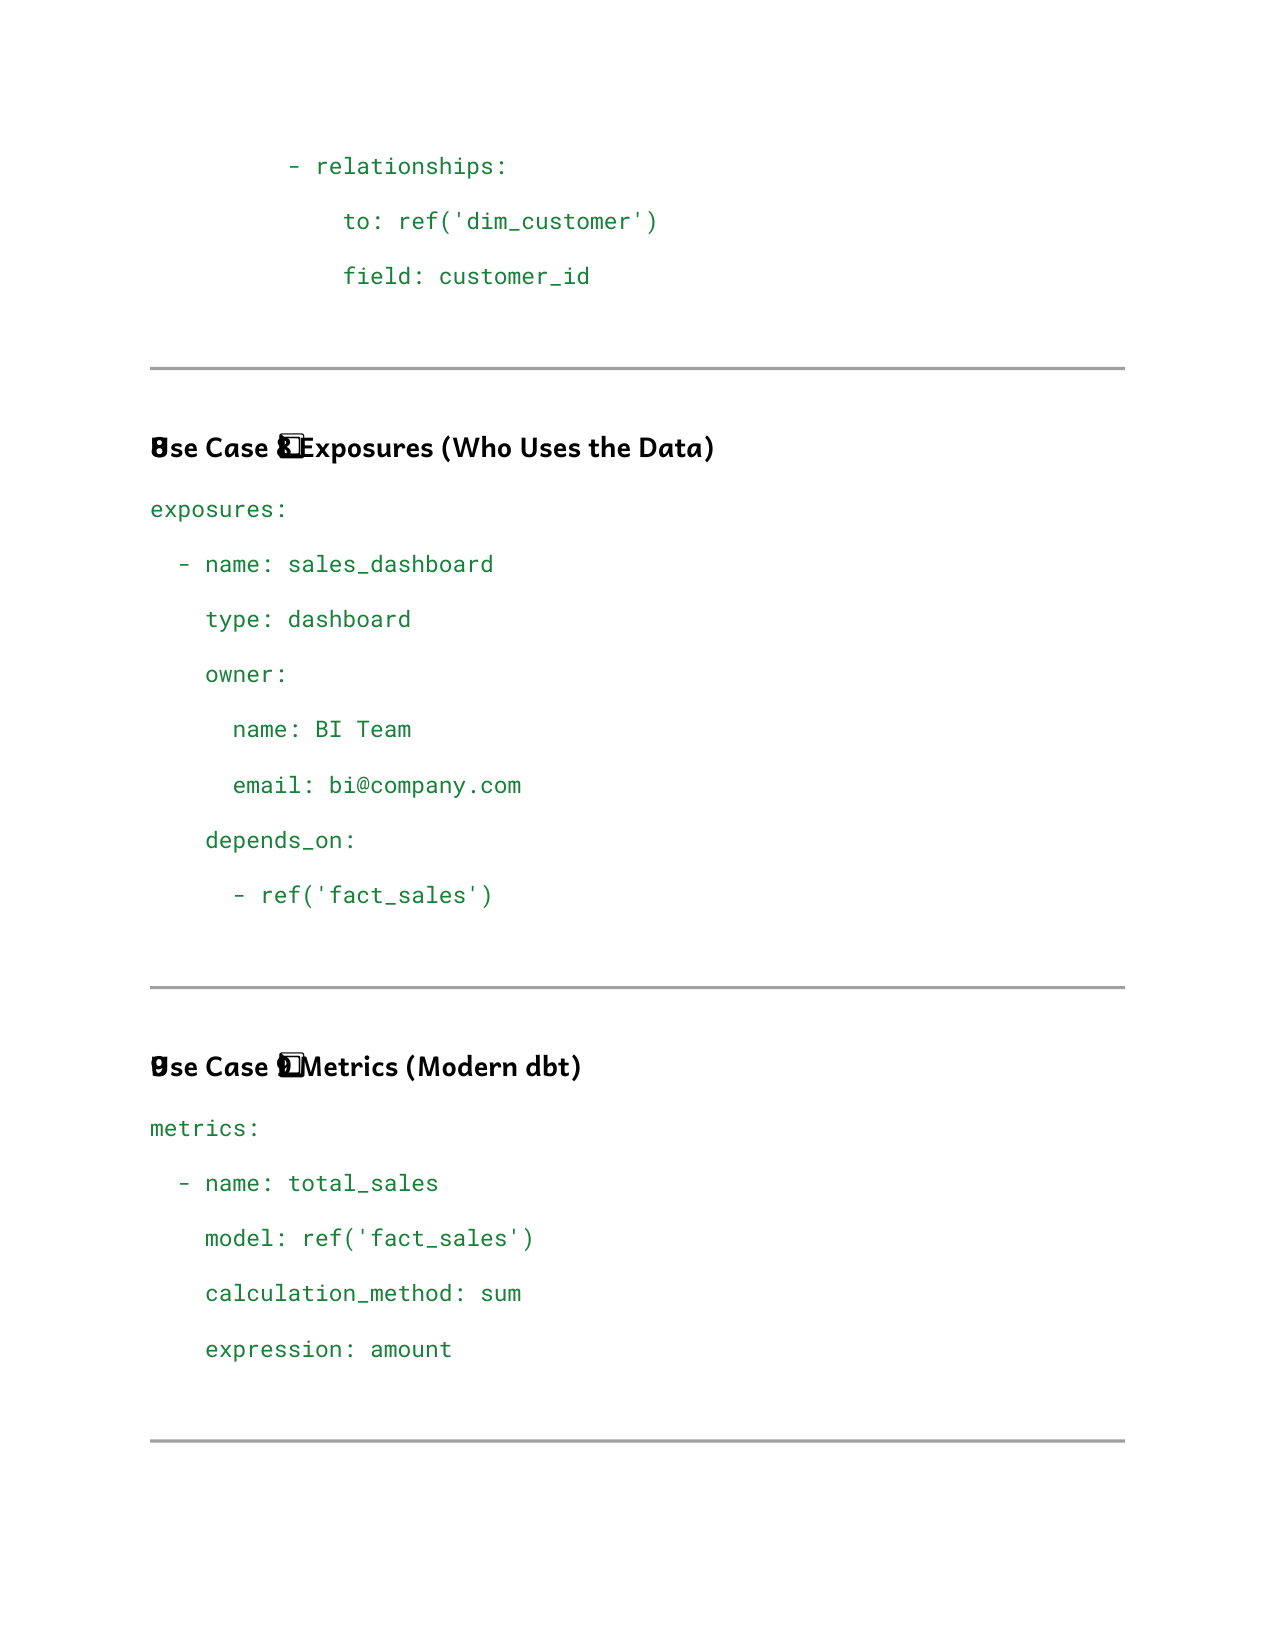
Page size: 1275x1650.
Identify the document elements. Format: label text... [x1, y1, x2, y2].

text depends_on: [150, 824, 1125, 854]
text - ref('fact_sales') [150, 879, 1125, 910]
subtitle Use Case 8️⃣ Exposures (Who Uses the Data) [150, 424, 1125, 468]
text name: BI Team [150, 714, 1125, 744]
text model: ref('fact_sales') [150, 1222, 1125, 1253]
text - name: sales_dashboard [150, 548, 1125, 578]
text exposures: [150, 493, 1125, 523]
text - name: total_sales [150, 1167, 1125, 1197]
text to: ref('dim_customer') [150, 205, 1125, 235]
text email: bi@company.com [150, 769, 1125, 799]
text type: dashboard [150, 603, 1125, 634]
subtitle Use Case 9️⃣ Metrics (Modern dbt) [150, 1043, 1125, 1087]
text metrics: [150, 1112, 1125, 1142]
text field: customer_id [150, 260, 1125, 291]
text owner: [150, 659, 1125, 689]
text expression: amount [150, 1333, 1125, 1363]
text calculation_method: sum [150, 1278, 1125, 1308]
text - relationships: [150, 150, 1125, 180]
